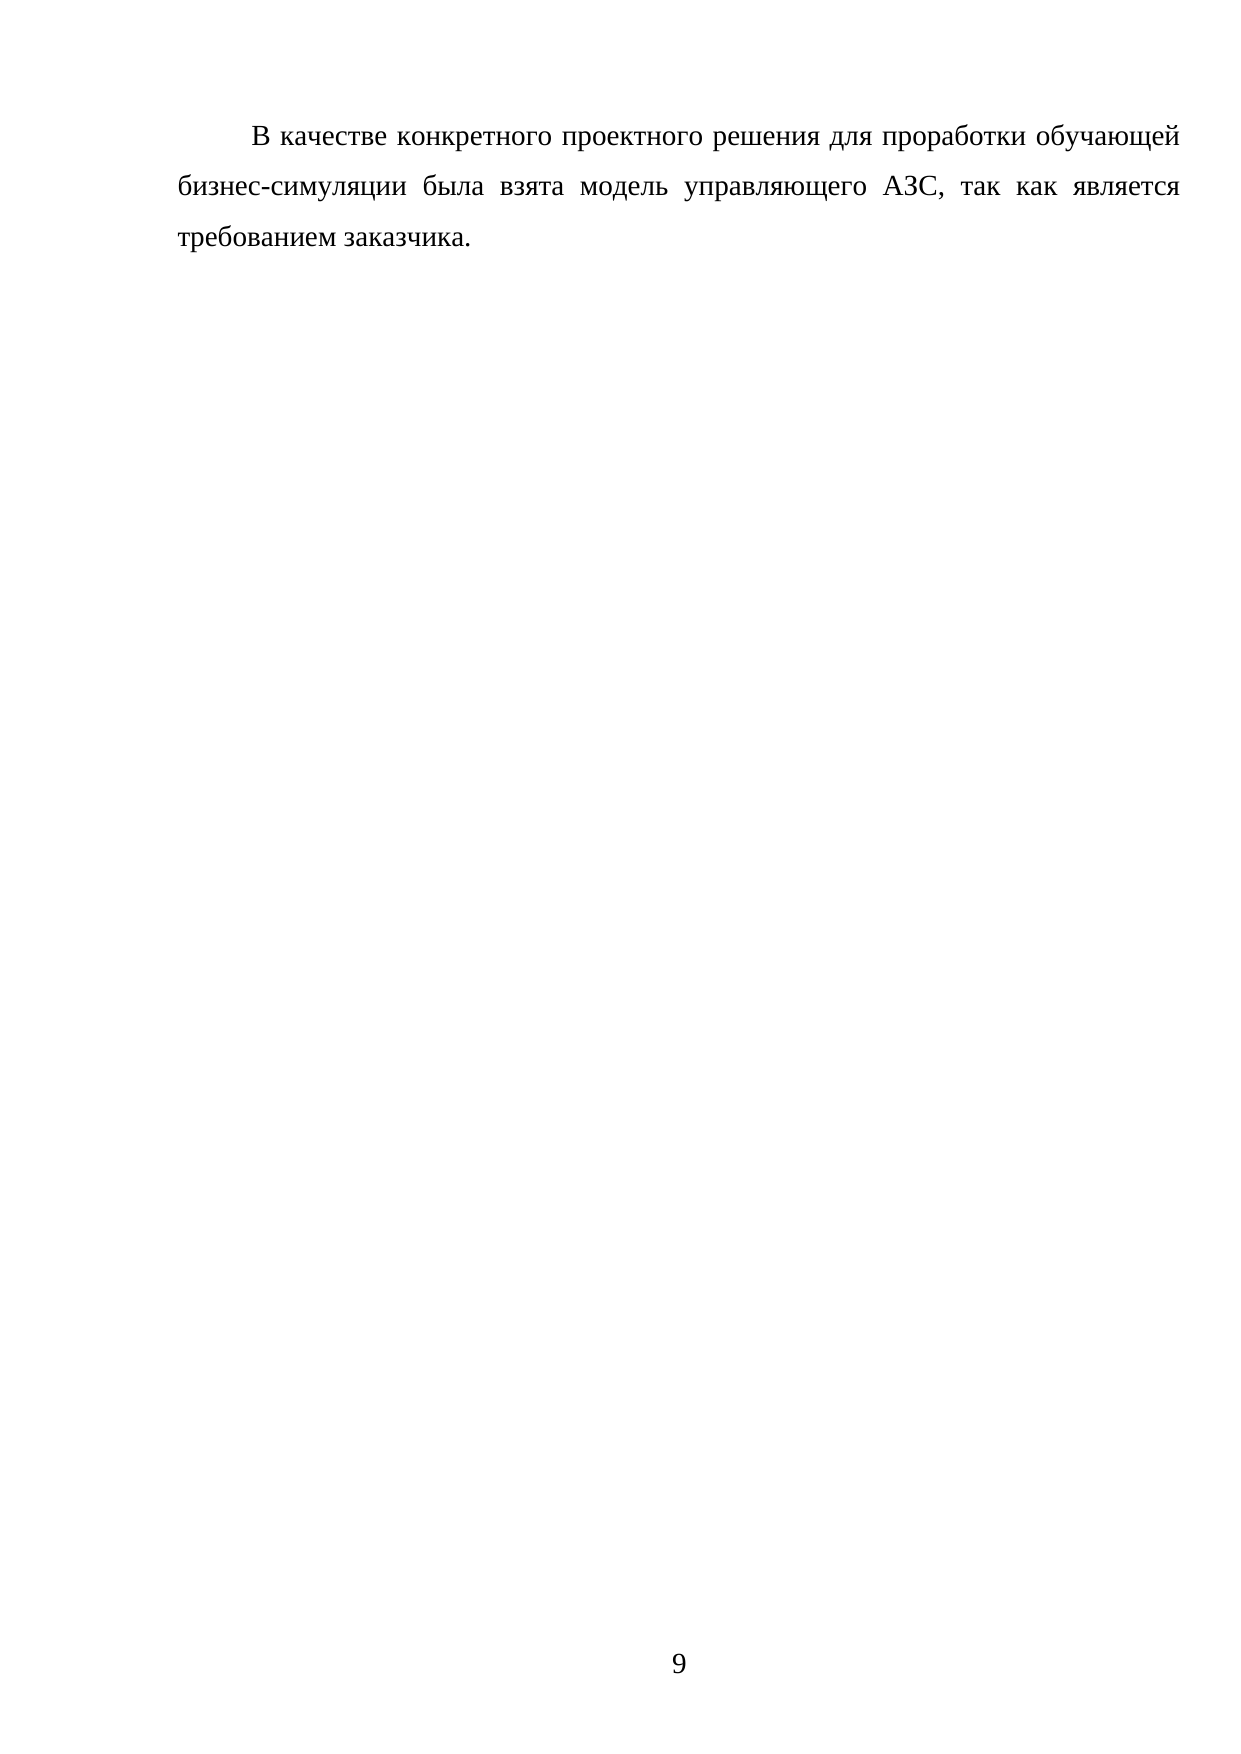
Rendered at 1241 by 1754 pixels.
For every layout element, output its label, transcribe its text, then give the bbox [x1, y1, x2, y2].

text В качестве конкретного проектного решения для проработки обучающей бизнес-симуляции была взята модель управляющего АЗС, так как является требованием заказчика. [177, 118, 1181, 252]
